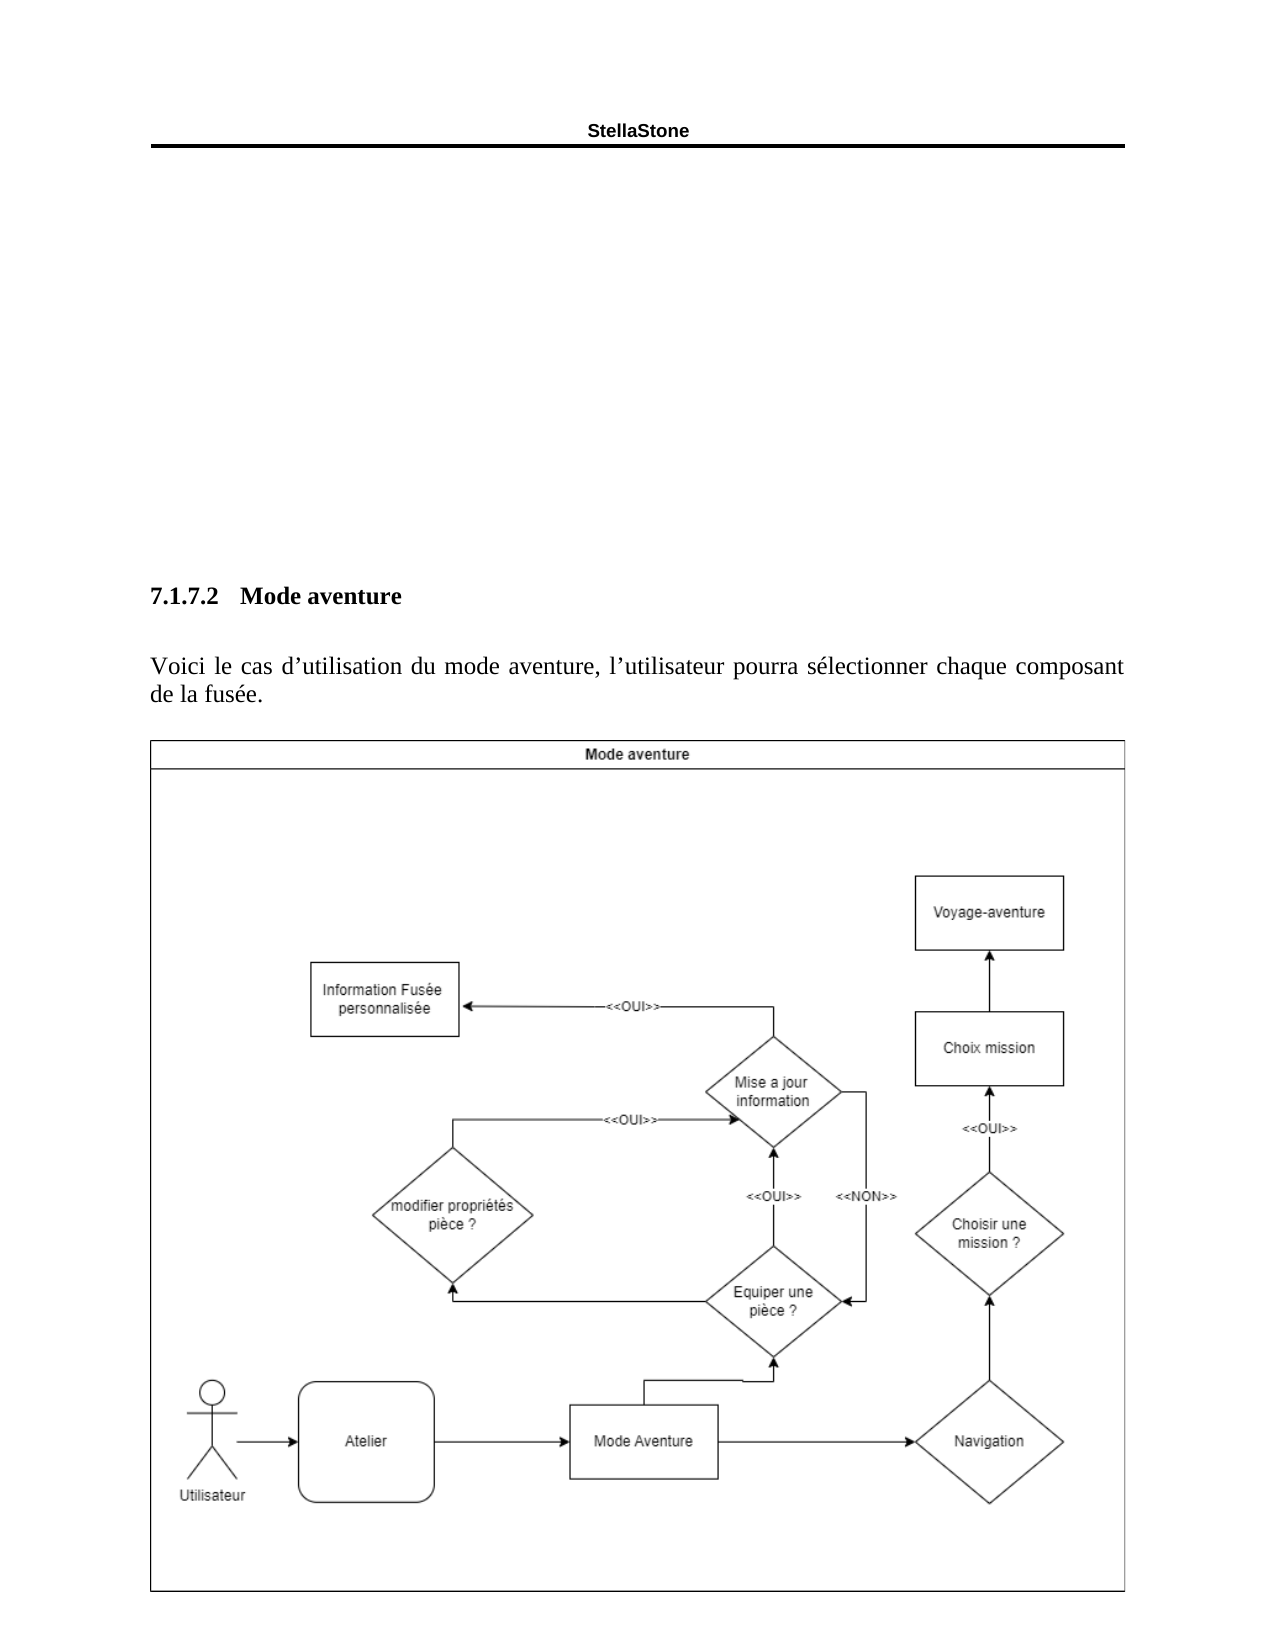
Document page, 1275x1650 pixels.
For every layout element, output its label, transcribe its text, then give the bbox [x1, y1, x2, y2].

picture [150, 740, 1125, 1592]
subtitle Mode aventure [150, 581, 1125, 609]
text Voici le cas d’utilisation du mode aventure, l’utilisateur pourra sélectionner chaque composant de la fusée. [150, 651, 1125, 708]
